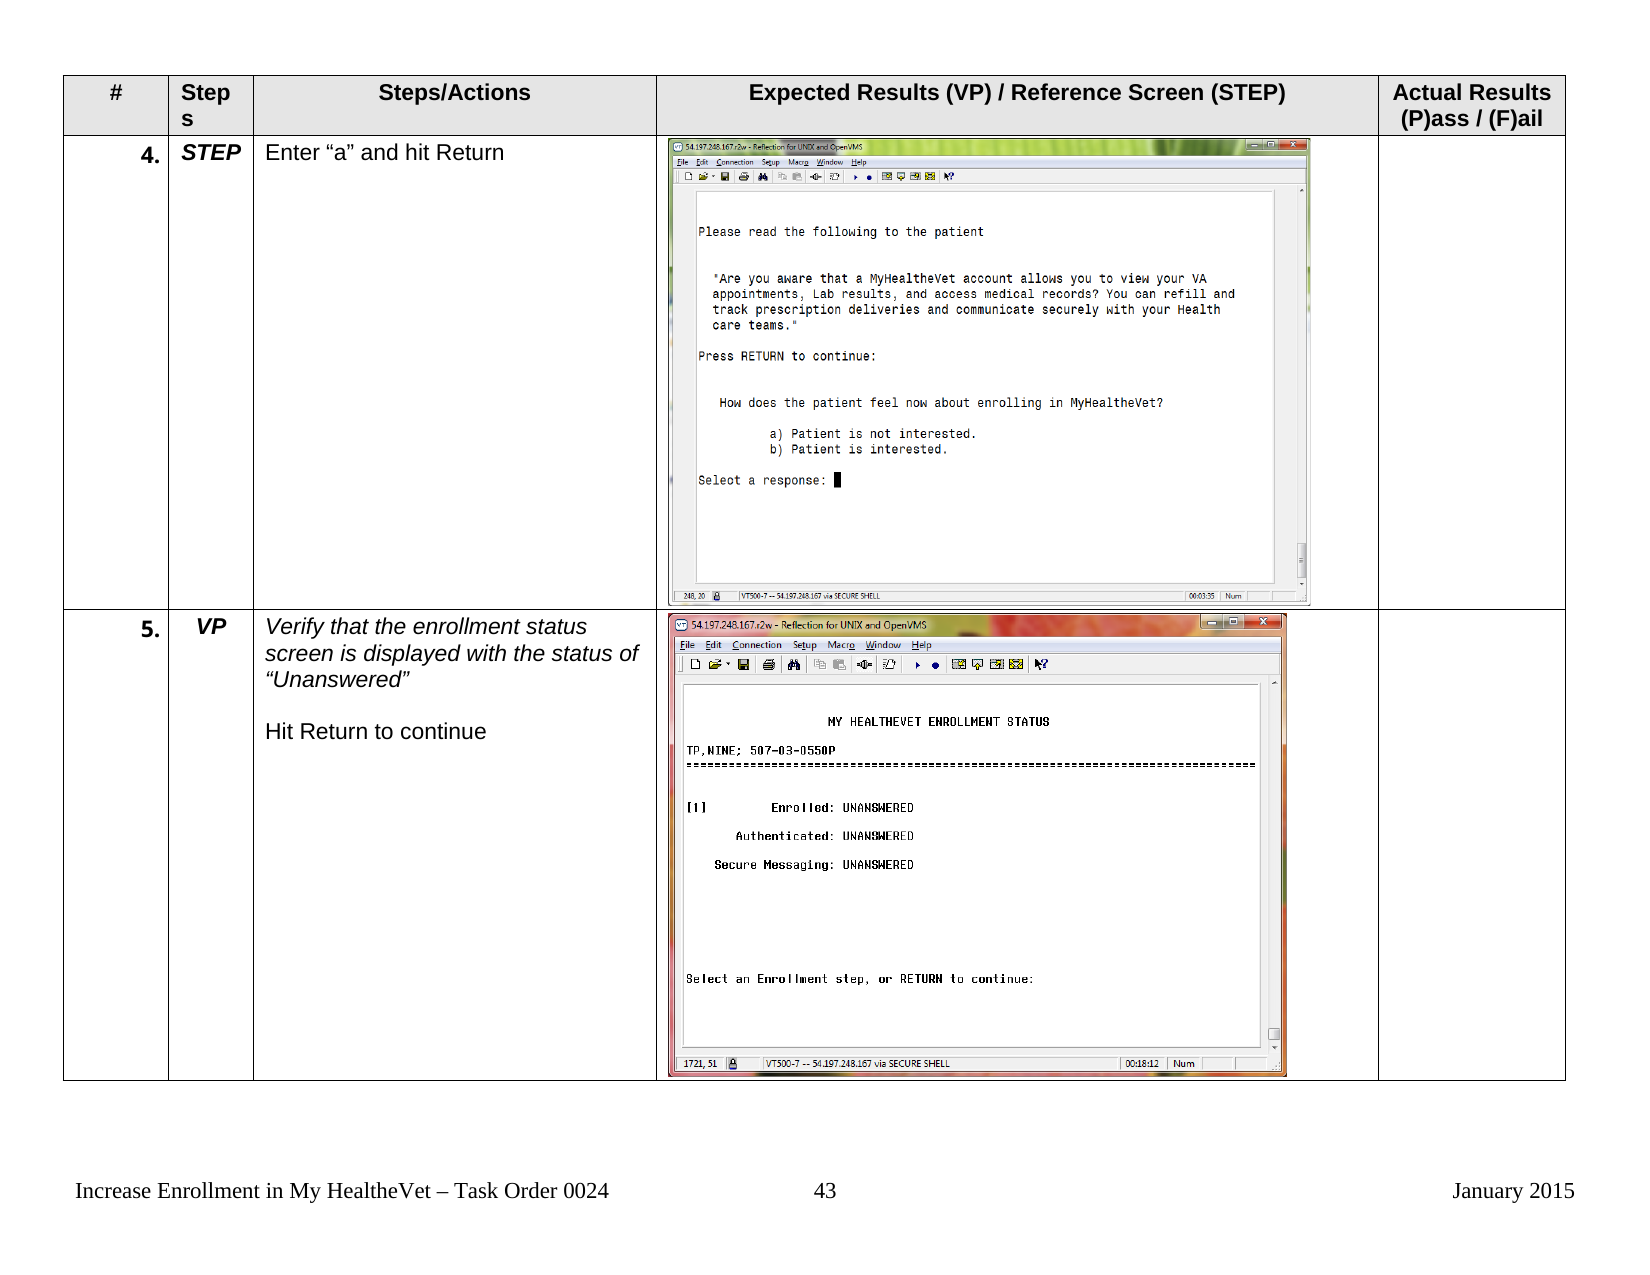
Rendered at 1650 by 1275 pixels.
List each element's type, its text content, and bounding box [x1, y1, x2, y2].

picture [668, 613, 1287, 1077]
table_header Expected Results (VP) / Reference Screen (STEP) [657, 76, 1378, 135]
table_cell Enter “a” and hit Return [254, 136, 656, 609]
table_cell [657, 136, 1378, 609]
table_cell [64, 136, 168, 609]
picture [668, 138, 1311, 606]
table_cell VP [169, 610, 253, 1079]
table_cell STEP [169, 136, 253, 609]
table_cell [1379, 610, 1565, 1079]
table_cell Verify that the enrollment status screen is displayed with the status of “Unanswered” Hit Return to continue [254, 610, 656, 1079]
table_header Steps [169, 76, 253, 135]
table_cell [1379, 136, 1565, 609]
table_header # [64, 76, 168, 135]
table_cell [657, 610, 1378, 1079]
table_cell [64, 610, 168, 1079]
table_header Steps/Actions [254, 76, 656, 135]
table_header Actual Results (P)ass / (F)ail [1379, 76, 1565, 135]
